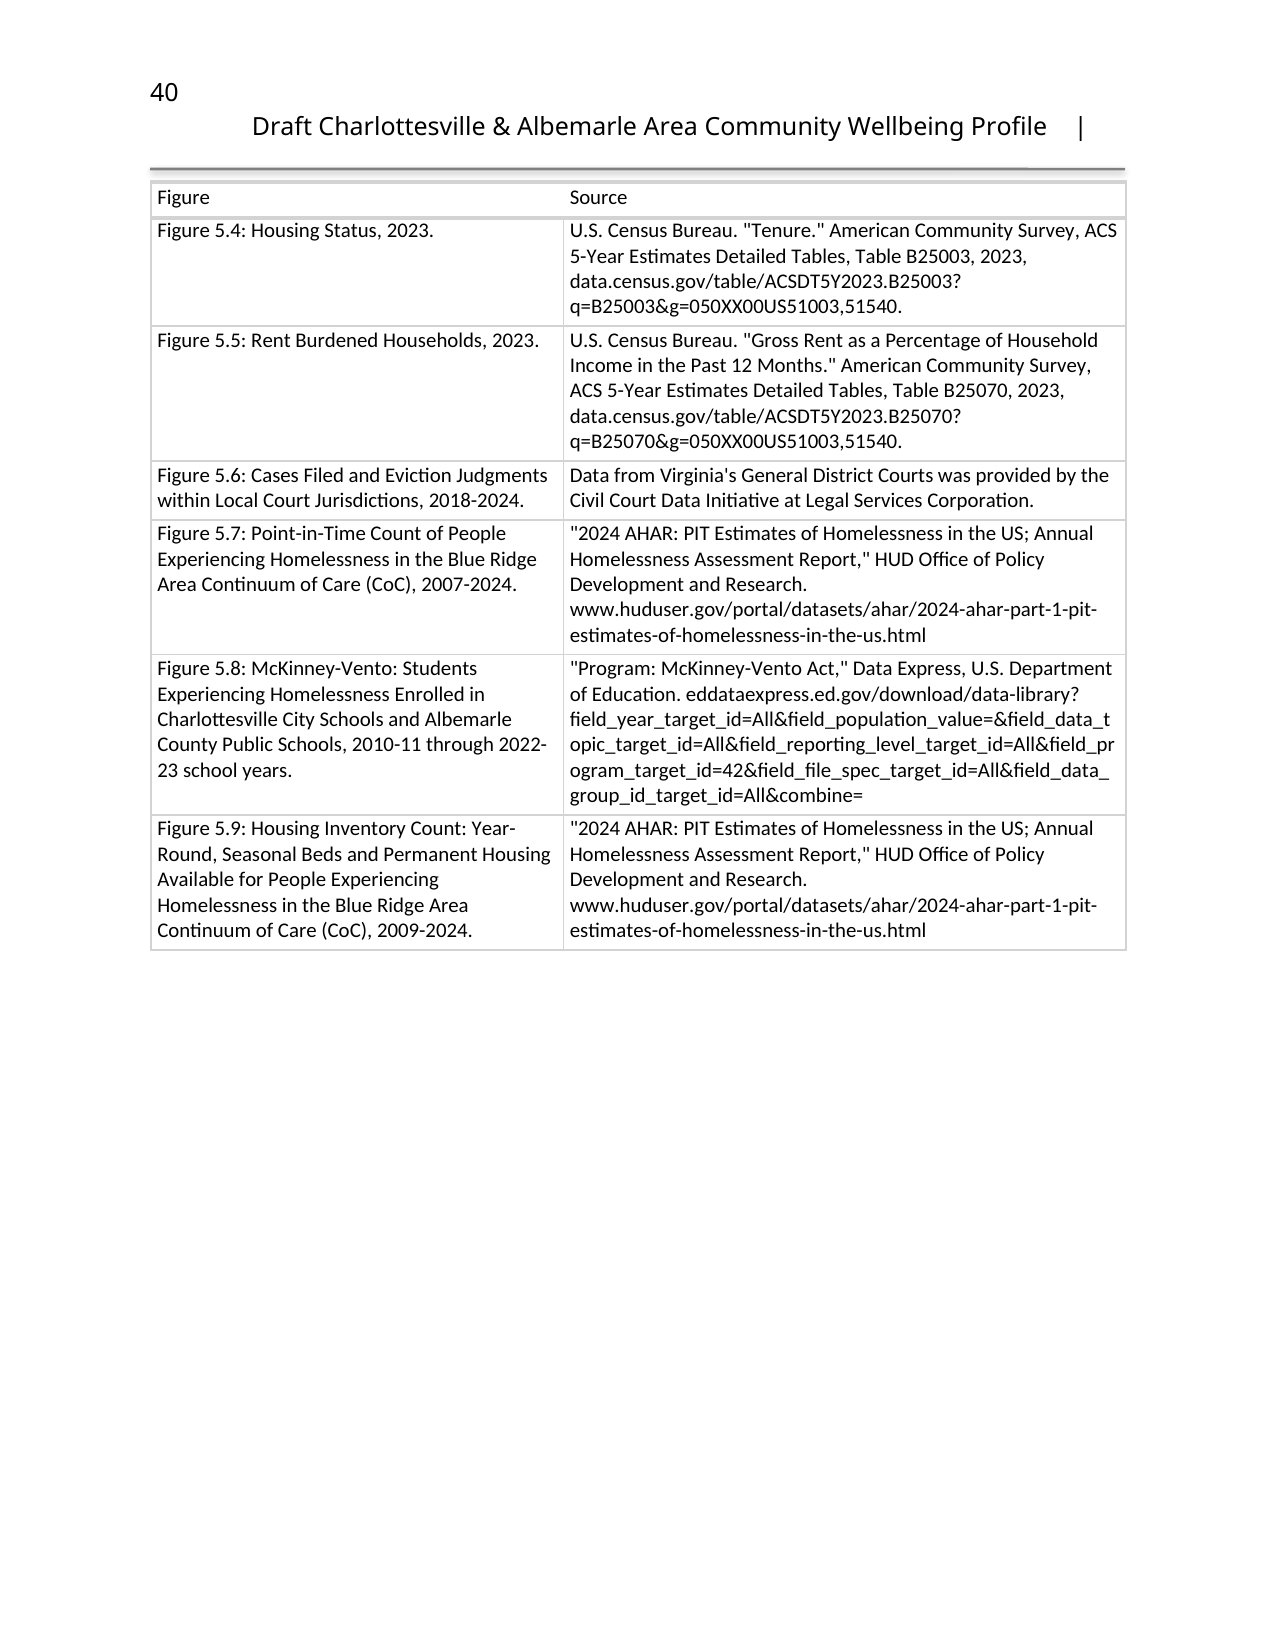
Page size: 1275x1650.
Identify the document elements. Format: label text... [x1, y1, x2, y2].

table_cell Figure 5.4: Housing Status, 2023. [152, 220, 563, 325]
table_cell Figure 5.8: McKinney-Vento: Students Experiencing Homelessness Enrolled in Charlottesville City Schools and Albemarle County Public Schools, 2010-11 through 2022-23 school years. [152, 655, 563, 814]
table_cell U.S. Census Bureau. "Gross Rent as a Percentage of Household Income in the Past 12 Months." American Community Survey, ACS 5-Year Estimates Detailed Tables, Table B25070, 2023, data.census.gov/table/ACSDT5Y2023.B25070?q=B25070&g=050XX00US51003,51540. [564, 327, 1125, 460]
table_cell "2024 AHAR: PIT Estimates of Homelessness in the US; Annual Homelessness Assessment Report," HUD Office of Policy Development and Research. www.huduser.gov/portal/datasets/ahar/2024-ahar-part-1-pit-estimates-of-homelessness-in-the-us.html [564, 816, 1125, 949]
table_cell U.S. Census Bureau. "Tenure." American Community Survey, ACS 5-Year Estimates Detailed Tables, Table B25003, 2023, data.census.gov/table/ACSDT5Y2023.B25003?q=B25003&g=050XX00US51003,51540. [564, 220, 1125, 325]
table_cell "Program: McKinney-Vento Act," Data Express, U.S. Department of Education. eddataexpress.ed.gov/download/data-library?field_year_target_id=All&field_population_value=&field_data_topic_target_id=All&field_reporting_level_target_id=All&field_program_target_id=42&field_file_spec_target_id=All&field_data_group_id_target_id=All&combine= [564, 655, 1125, 814]
table_cell Data from Virginia's General District Courts was provided by the Civil Court Data Initiative at Legal Services Corporation. [564, 462, 1125, 519]
table_cell Figure 5.9: Housing Inventory Count: Year-Round, Seasonal Beds and Permanent Housing Available for People Experiencing Homelessness in the Blue Ridge Area Continuum of Care (CoC), 2009-2024. [152, 816, 563, 949]
table_header Figure [152, 184, 563, 216]
table_cell Figure 5.5: Rent Burdened Households, 2023. [152, 327, 563, 460]
table_cell "2024 AHAR: PIT Estimates of Homelessness in the US; Annual Homelessness Assessment Report," HUD Office of Policy Development and Research. www.huduser.gov/portal/datasets/ahar/2024-ahar-part-1-pit-estimates-of-homelessness-in-the-us.html [564, 521, 1125, 654]
table_cell Figure 5.6: Cases Filed and Eviction Judgments within Local Court Jurisdictions, 2018-2024. [152, 462, 563, 519]
table_cell Figure 5.7: Point-in-Time Count of People Experiencing Homelessness in the Blue Ridge Area Continuum of Care (CoC), 2007-2024. [152, 521, 563, 654]
table_header Source [563, 184, 1125, 216]
